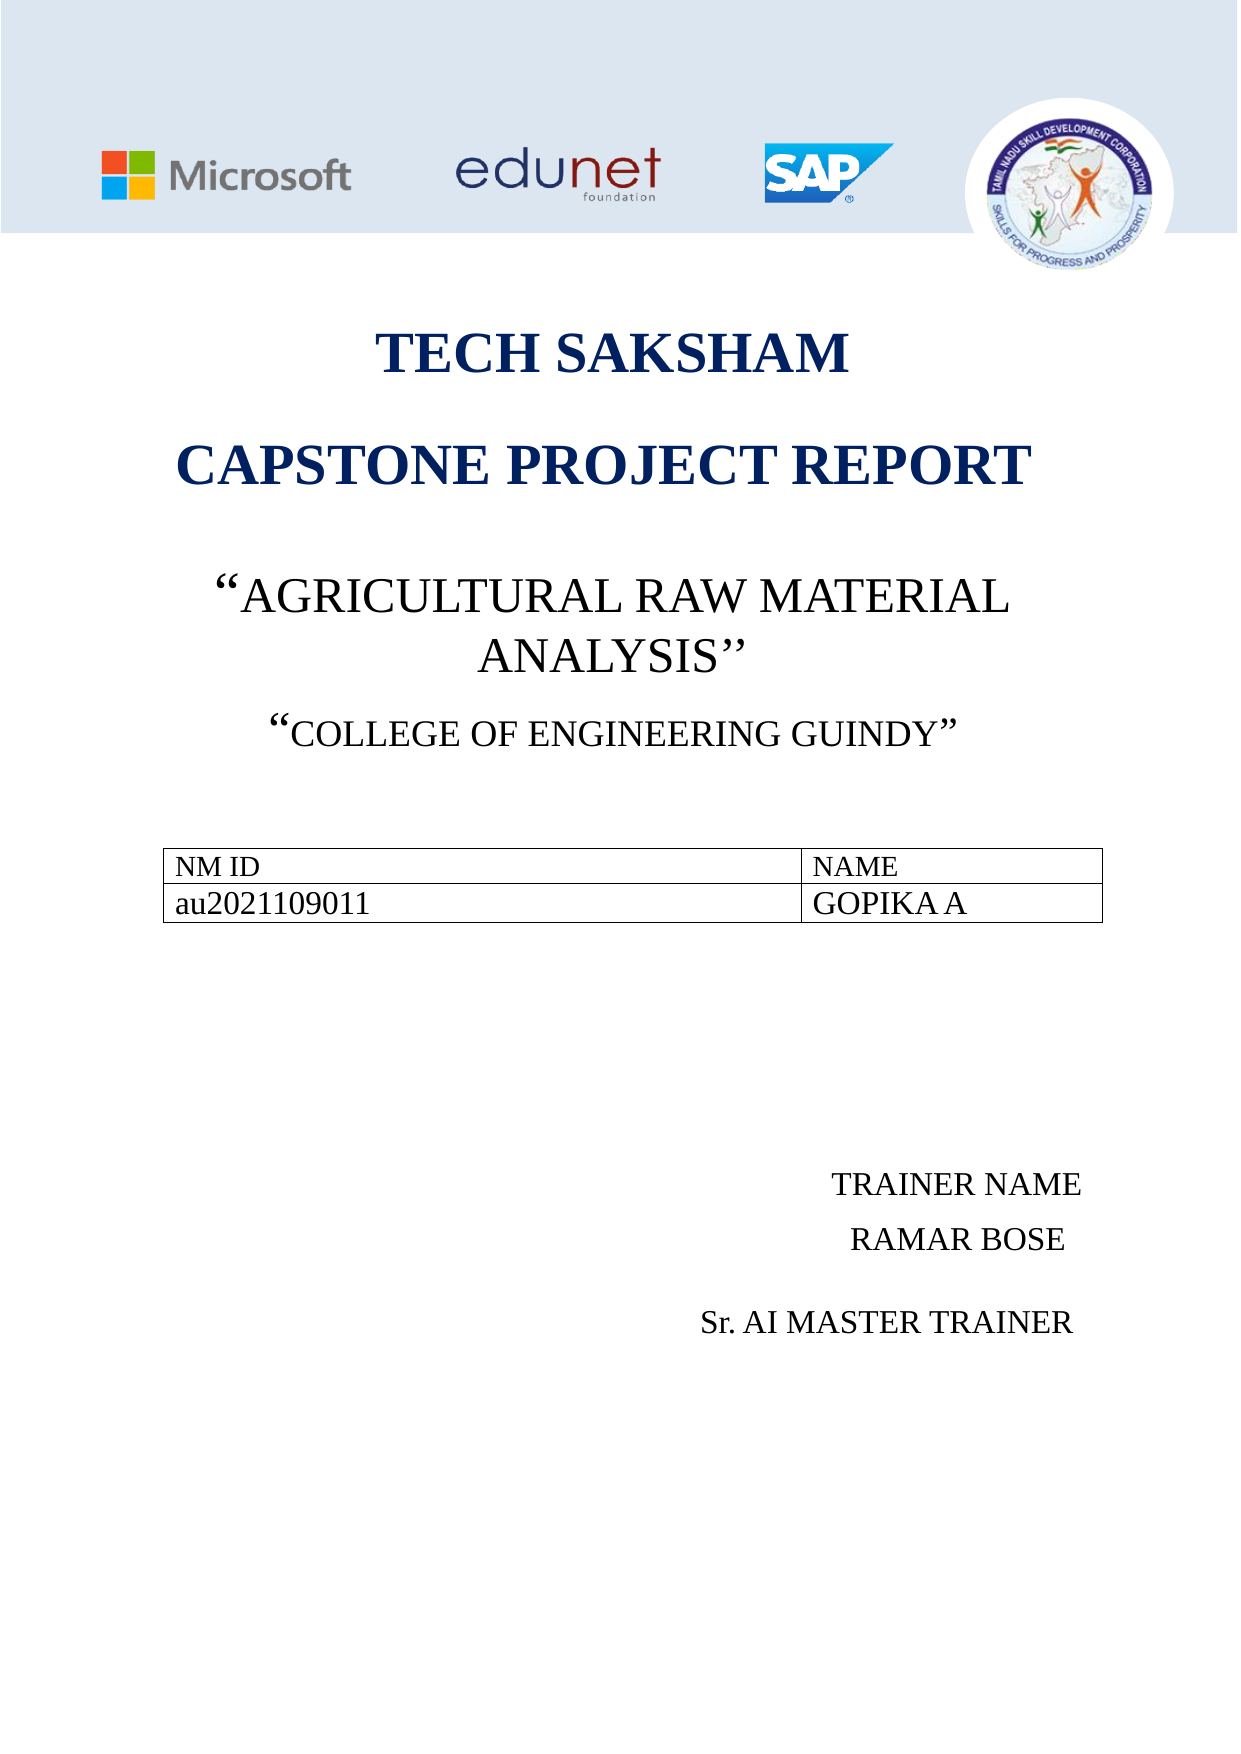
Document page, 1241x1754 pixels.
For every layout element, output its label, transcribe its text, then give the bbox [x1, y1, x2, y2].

table_header NAME [802, 849, 1102, 883]
picture [982, 113, 1156, 272]
text “AGRICULTURAL RAW MATERIAL ANALYSIS’’ [100, 558, 1126, 683]
text RAMAR BOSE [175, 1220, 1126, 1258]
text “COLLEGE OF ENGINEERING GUINDY” [100, 700, 1126, 757]
table_cell au2021109011 [164, 884, 801, 922]
picture [95, 145, 358, 204]
text TRAINER NAME [175, 1165, 1126, 1203]
table_header NM ID [164, 849, 801, 883]
text Sr. AI MASTER TRAINER [700, 1275, 1126, 1341]
picture [447, 139, 670, 208]
text TECH SAKSHAM [100, 318, 1126, 385]
text CAPSTONE PROJECT REPORT [175, 402, 1126, 497]
table_cell GOPIKA A [802, 884, 1102, 922]
picture [762, 141, 896, 204]
